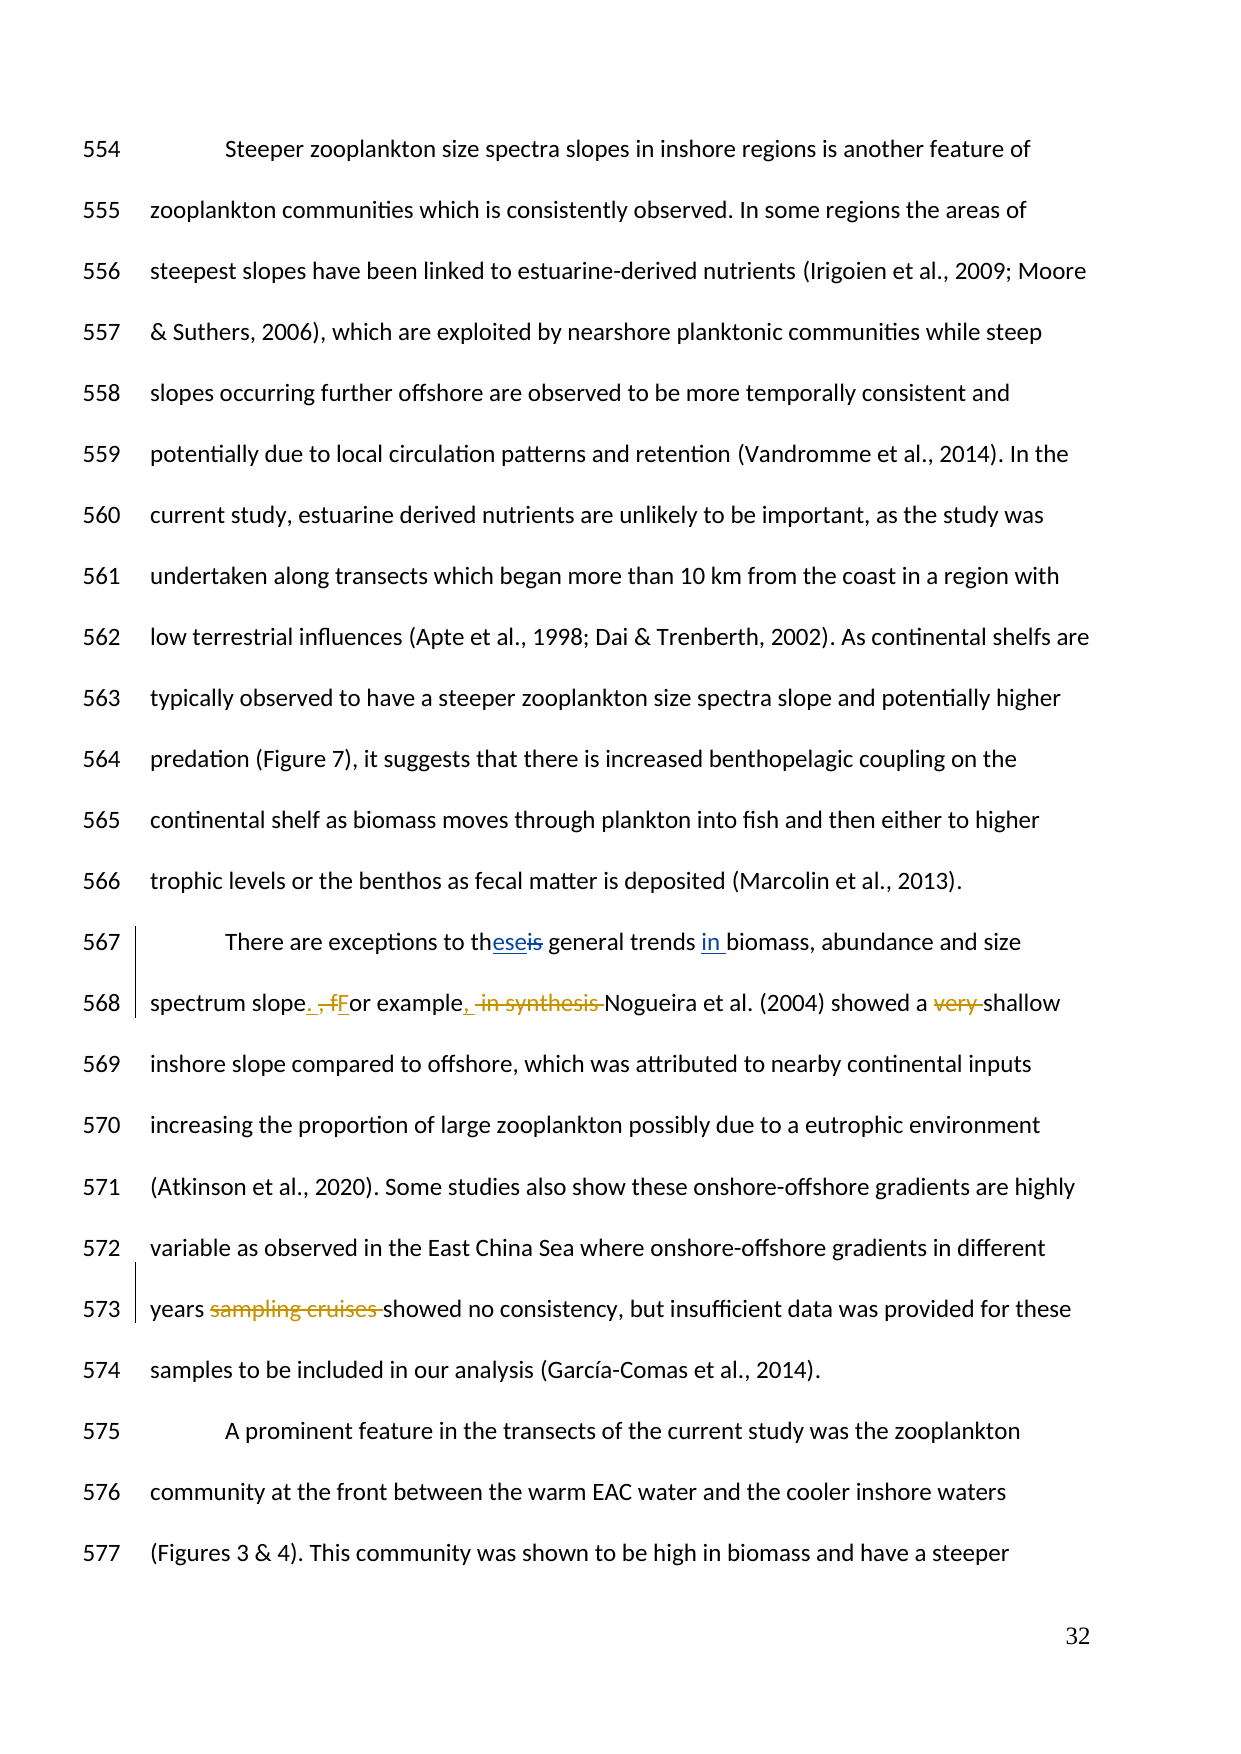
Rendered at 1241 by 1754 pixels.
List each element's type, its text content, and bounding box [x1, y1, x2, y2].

text There are exceptions to th general trends biomass, abundance and size spectrum slopeor exampleNogueira et al. (2004) showed a shallow inshore slope compared to offshore, which was attributed to nearby continental inputs increasing the proportion of large zooplankton possibly due to a eutrophic environment (Atkinson et al., 2020). Some studies also show these onshore-offshore gradients are highly variable as observed in the East China Sea where onshore-offshore gradients in different years showed no consistency, but insufficient data was provided for these samples to be included in our analysis (García-Comas et al., 2014). [150, 926, 1090, 1384]
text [150, 1415, 1090, 1567]
text Steeper zooplankton size spectra slopes in inshore regions is another feature of zooplankton communities which is consistently observed. In some regions the areas of steepest slopes have been linked to estuarine-derived nutrients (Irigoien et al., 2009; Moore & Suthers, 2006), which are exploited by nearshore planktonic communities while steep slopes occurring further offshore are observed to be more temporally consistent and potentially due to local circulation patterns and retention (Vandromme et al., 2014). In the current study, estuarine derived nutrients are unlikely to be important, as the study was undertaken along transects which began more than 10 km from the coast in a region with low terrestrial influences (Apte et al., 1998; Dai & Trenberth, 2002). As continental shelfs are typically observed to have a steeper zooplankton size spectra slope and potentially higher predation (Figure 7), it suggests that there is increased benthopelagic coupling on the continental shelf as biomass moves through plankton into fish and then either to higher trophic levels or the benthos as fecal matter is deposited (Marcolin et al., 2013). [150, 133, 1090, 896]
